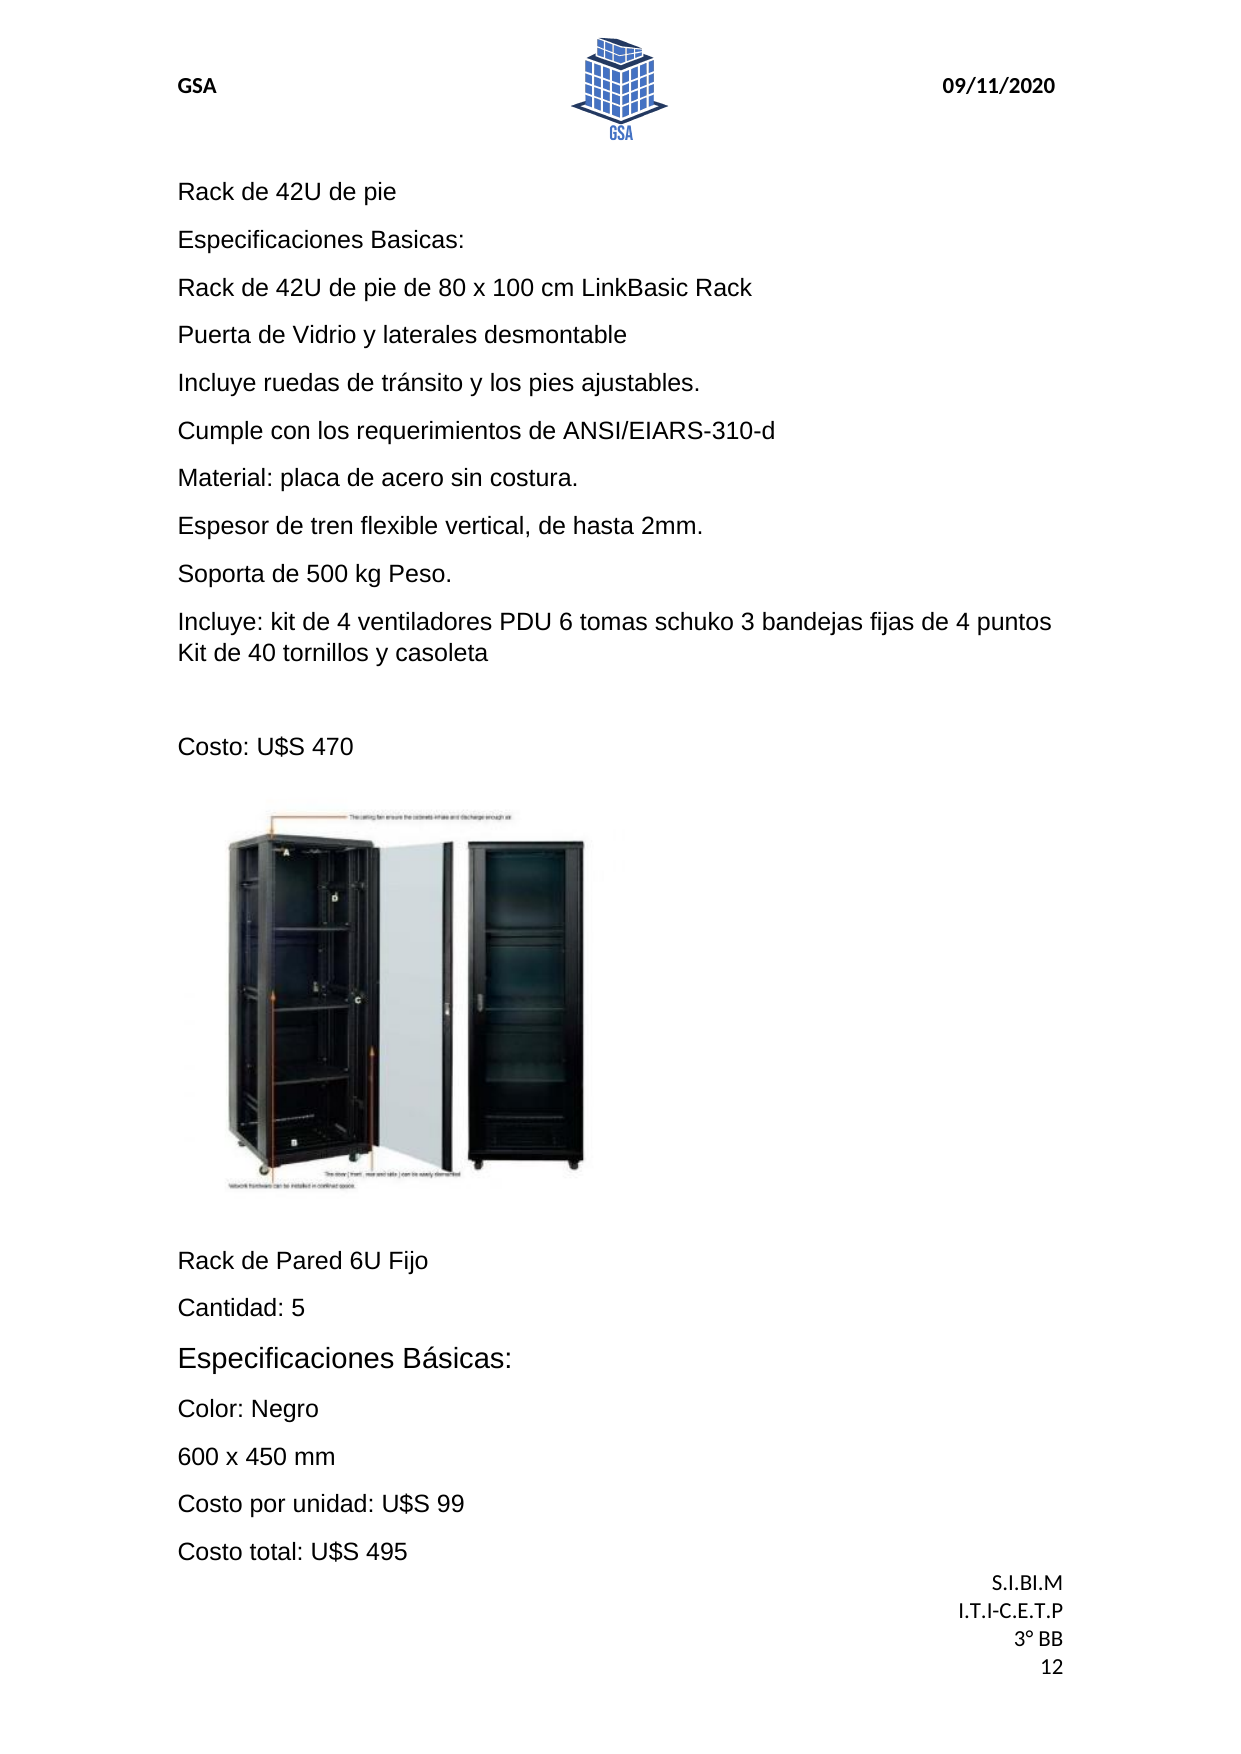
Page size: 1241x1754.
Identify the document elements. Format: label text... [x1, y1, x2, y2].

text Incluye: kit de 4 ventiladores PDU 6 tomas schuko 3 bandejas fijas de 4 puntos Kit de 40 tornillos y casoleta [177, 607, 1063, 666]
text Material: placa de acero sin costura. [177, 463, 1063, 492]
text Rack de Pared 6U Fijo [177, 1246, 1063, 1274]
text 600 x 450 mm [177, 1442, 1063, 1470]
text Costo por unidad: U$S 99 [177, 1489, 1063, 1518]
picture [184, 780, 632, 1227]
text Espesor de tren flexible vertical, de hasta 2mm. [177, 511, 1063, 540]
text Rack de 42U de pie [177, 177, 1063, 206]
text Cantidad: 5 [177, 1293, 1063, 1322]
text Soporta de 500 kg Peso. [177, 559, 1063, 588]
text Incluye ruedas de tránsito y los pies ajustables. [177, 368, 1063, 397]
text Puerta de Vidrio y laterales desmontable [177, 320, 1063, 349]
picture [568, 37, 672, 141]
text Especificaciones Basicas: [177, 225, 1063, 254]
text Especificaciones Básicas: [177, 1341, 1063, 1375]
text Cumple con los requerimientos de ANSI/EIARS-310-d [177, 416, 1063, 444]
text Rack de 42U de pie de 80 x 100 cm LinkBasic Rack [177, 273, 1063, 301]
text Costo: U$S 470 [177, 732, 1063, 761]
text Color: Negro [177, 1394, 1063, 1423]
text Costo total: U$S 495 [177, 1537, 1063, 1566]
